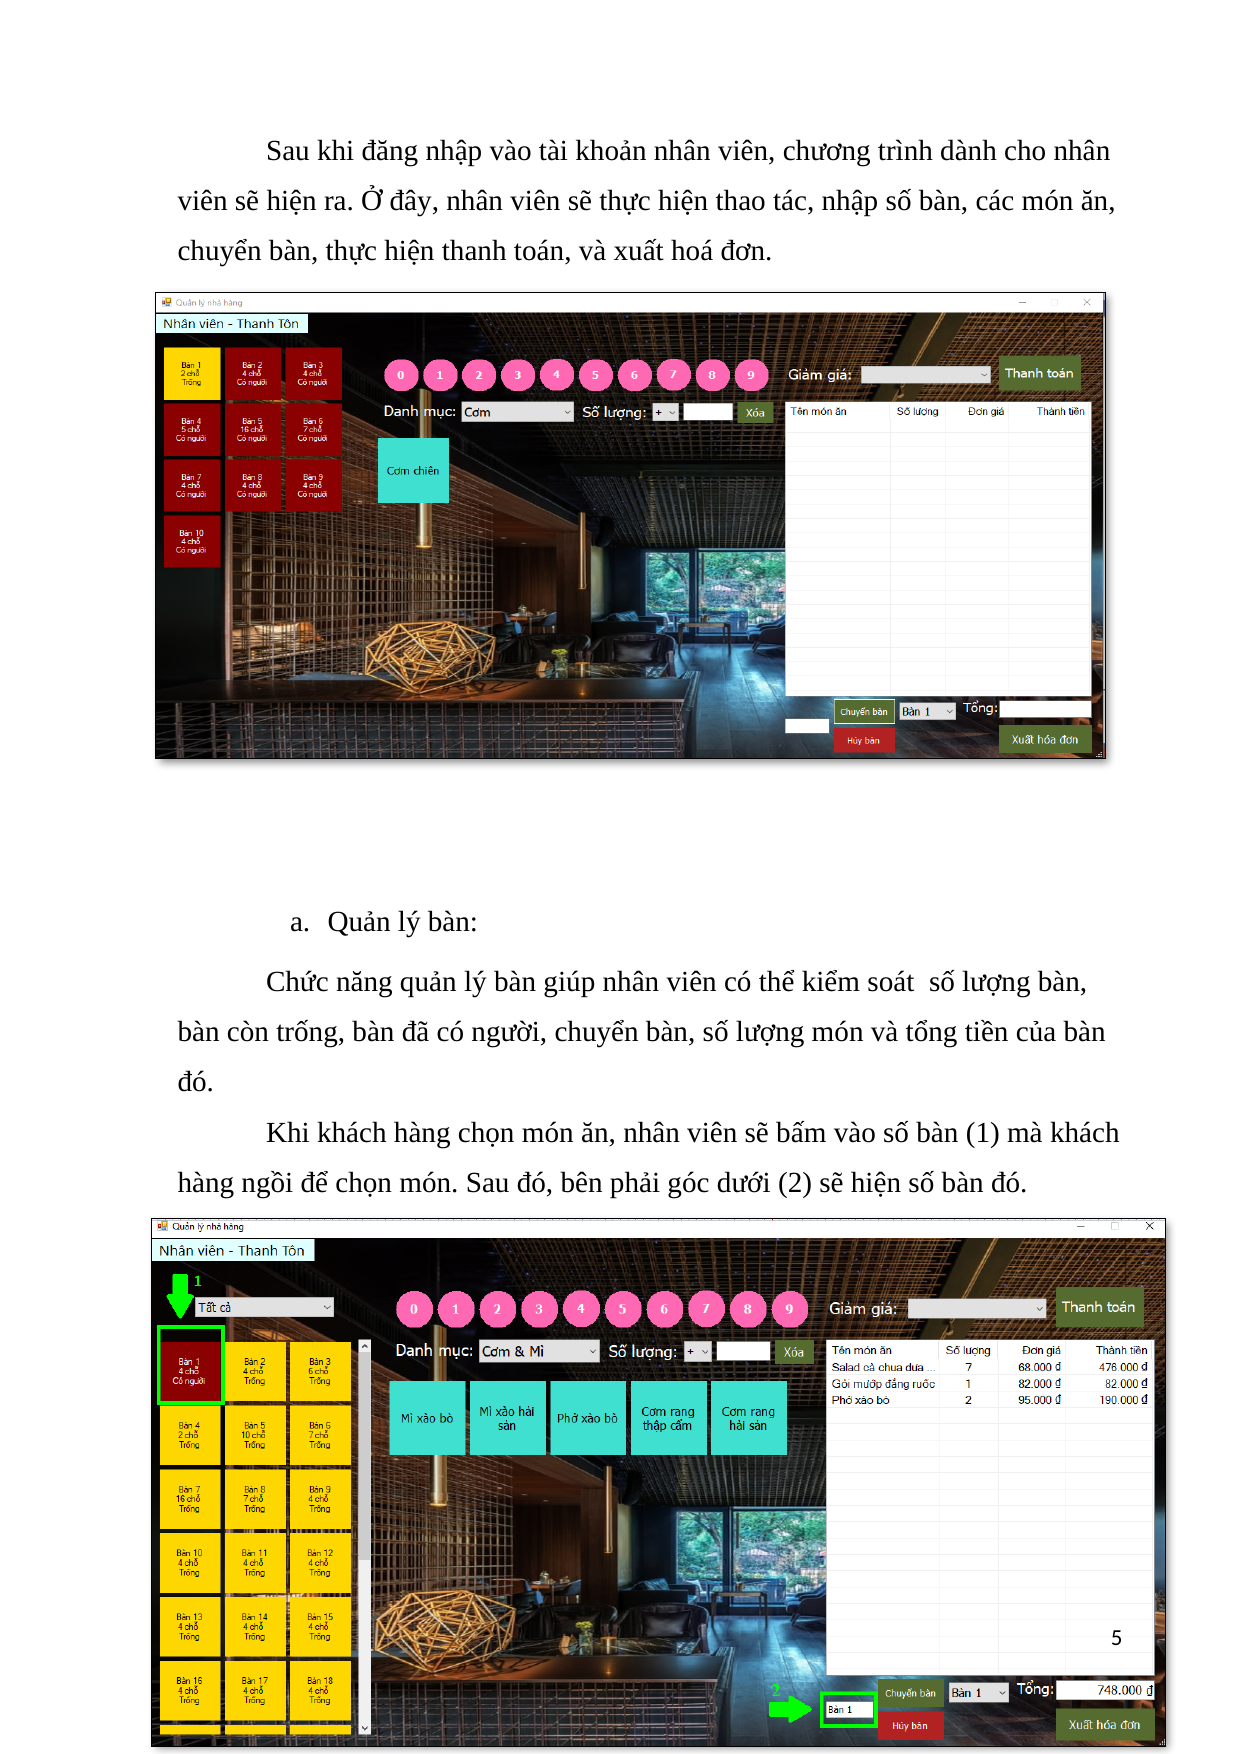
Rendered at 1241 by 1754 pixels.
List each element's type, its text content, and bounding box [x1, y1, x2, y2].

text Quản lý bàn: [290, 904, 1122, 938]
text Khi khách hàng chọn món ăn, nhân viên sẽ bấm vào số bàn (1) mà khách hàng ngồi để chọn món. Sau đó, bên phải góc dưới (2) sẽ hiện số bàn đó. [177, 1115, 1122, 1198]
picture [152, 1219, 1165, 1746]
text Sau khi đăng nhập vào tài khoản nhân viên, chương trình dành cho nhân viên sẽ hiện ra. Ở đây, nhân viên sẽ thực hiện thao tác, nhập số bàn, các món ăn, chuyển bàn, thực hiện thanh toán, và xuất hoá đơn. [177, 133, 1122, 267]
text Chức năng quản lý bàn giúp nhân viên có thể kiểm soát số lượng bàn, bàn còn trống, bàn đã có người, chuyển bàn, số lượng món và tổng tiền của bàn đó. [177, 964, 1122, 1098]
picture [156, 293, 1105, 758]
